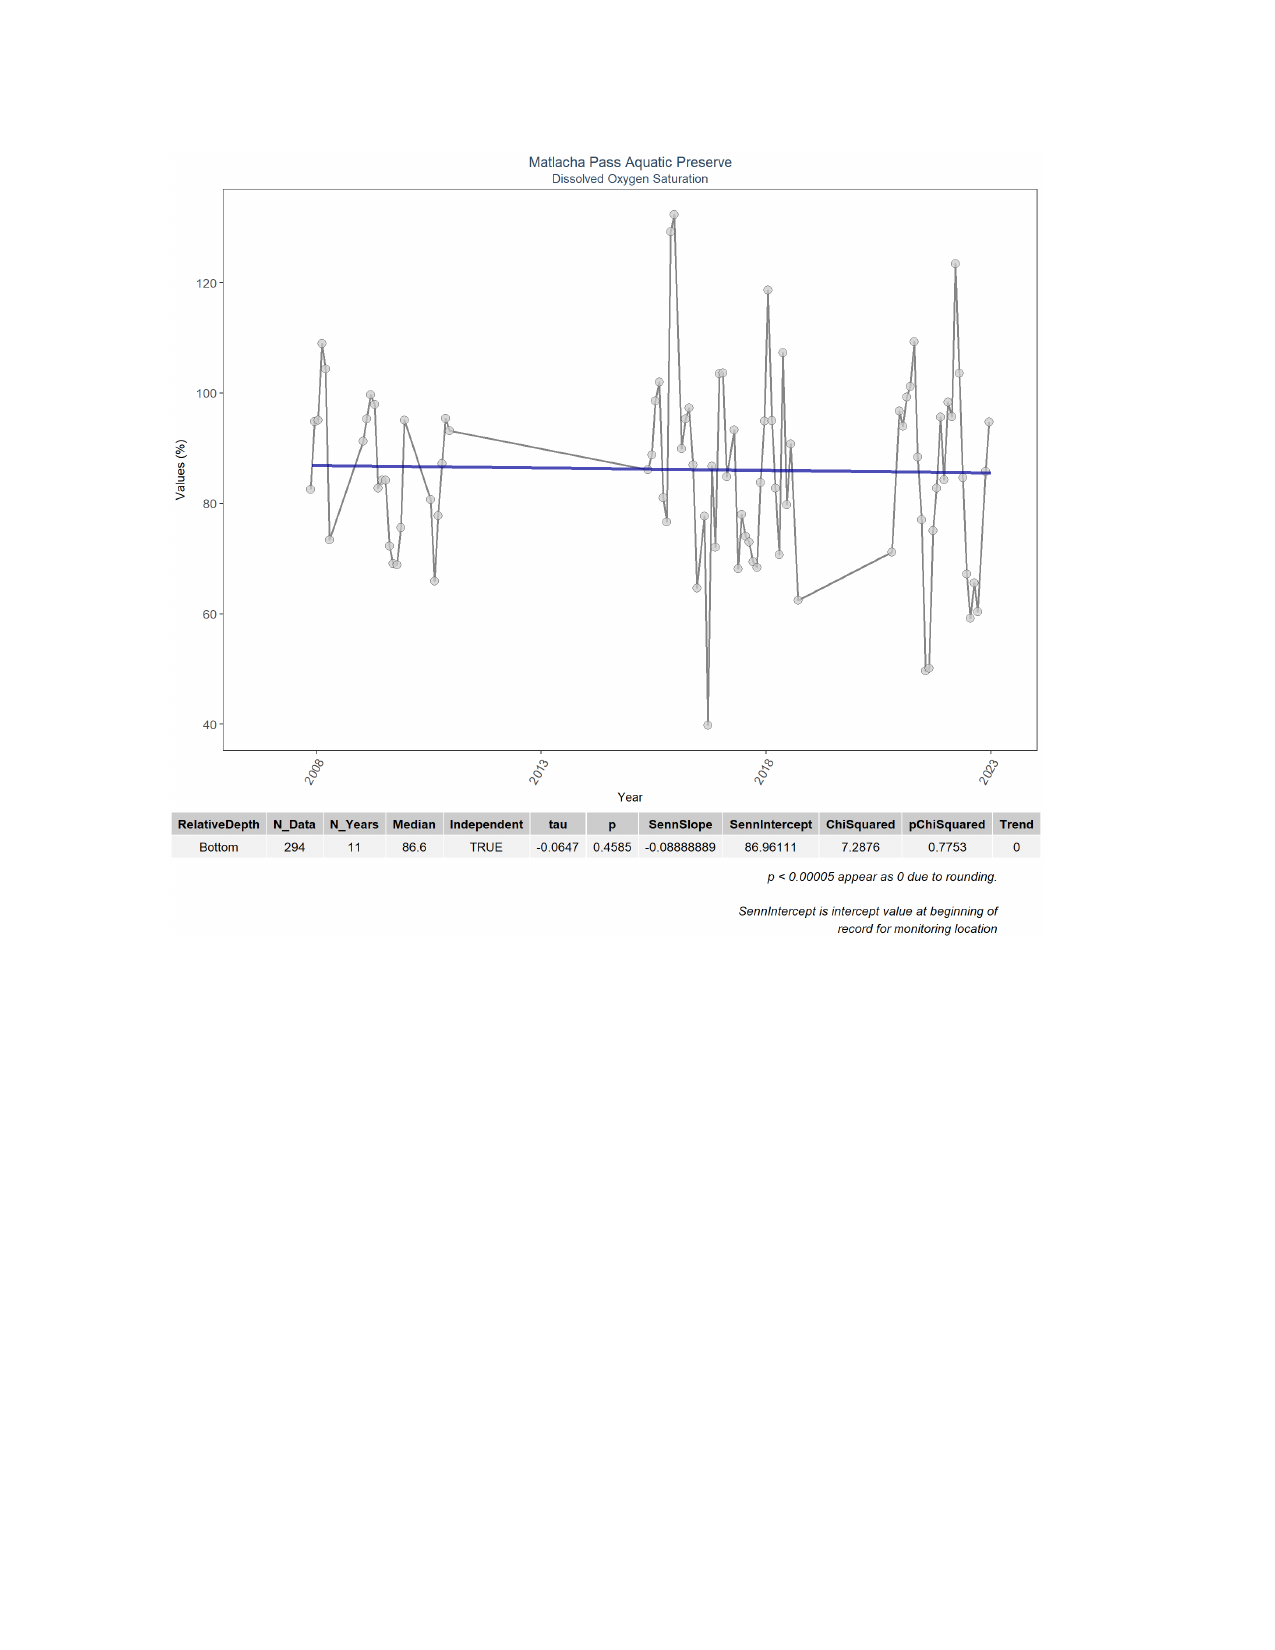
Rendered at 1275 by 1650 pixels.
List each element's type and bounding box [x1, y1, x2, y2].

picture [168, 150, 1044, 938]
